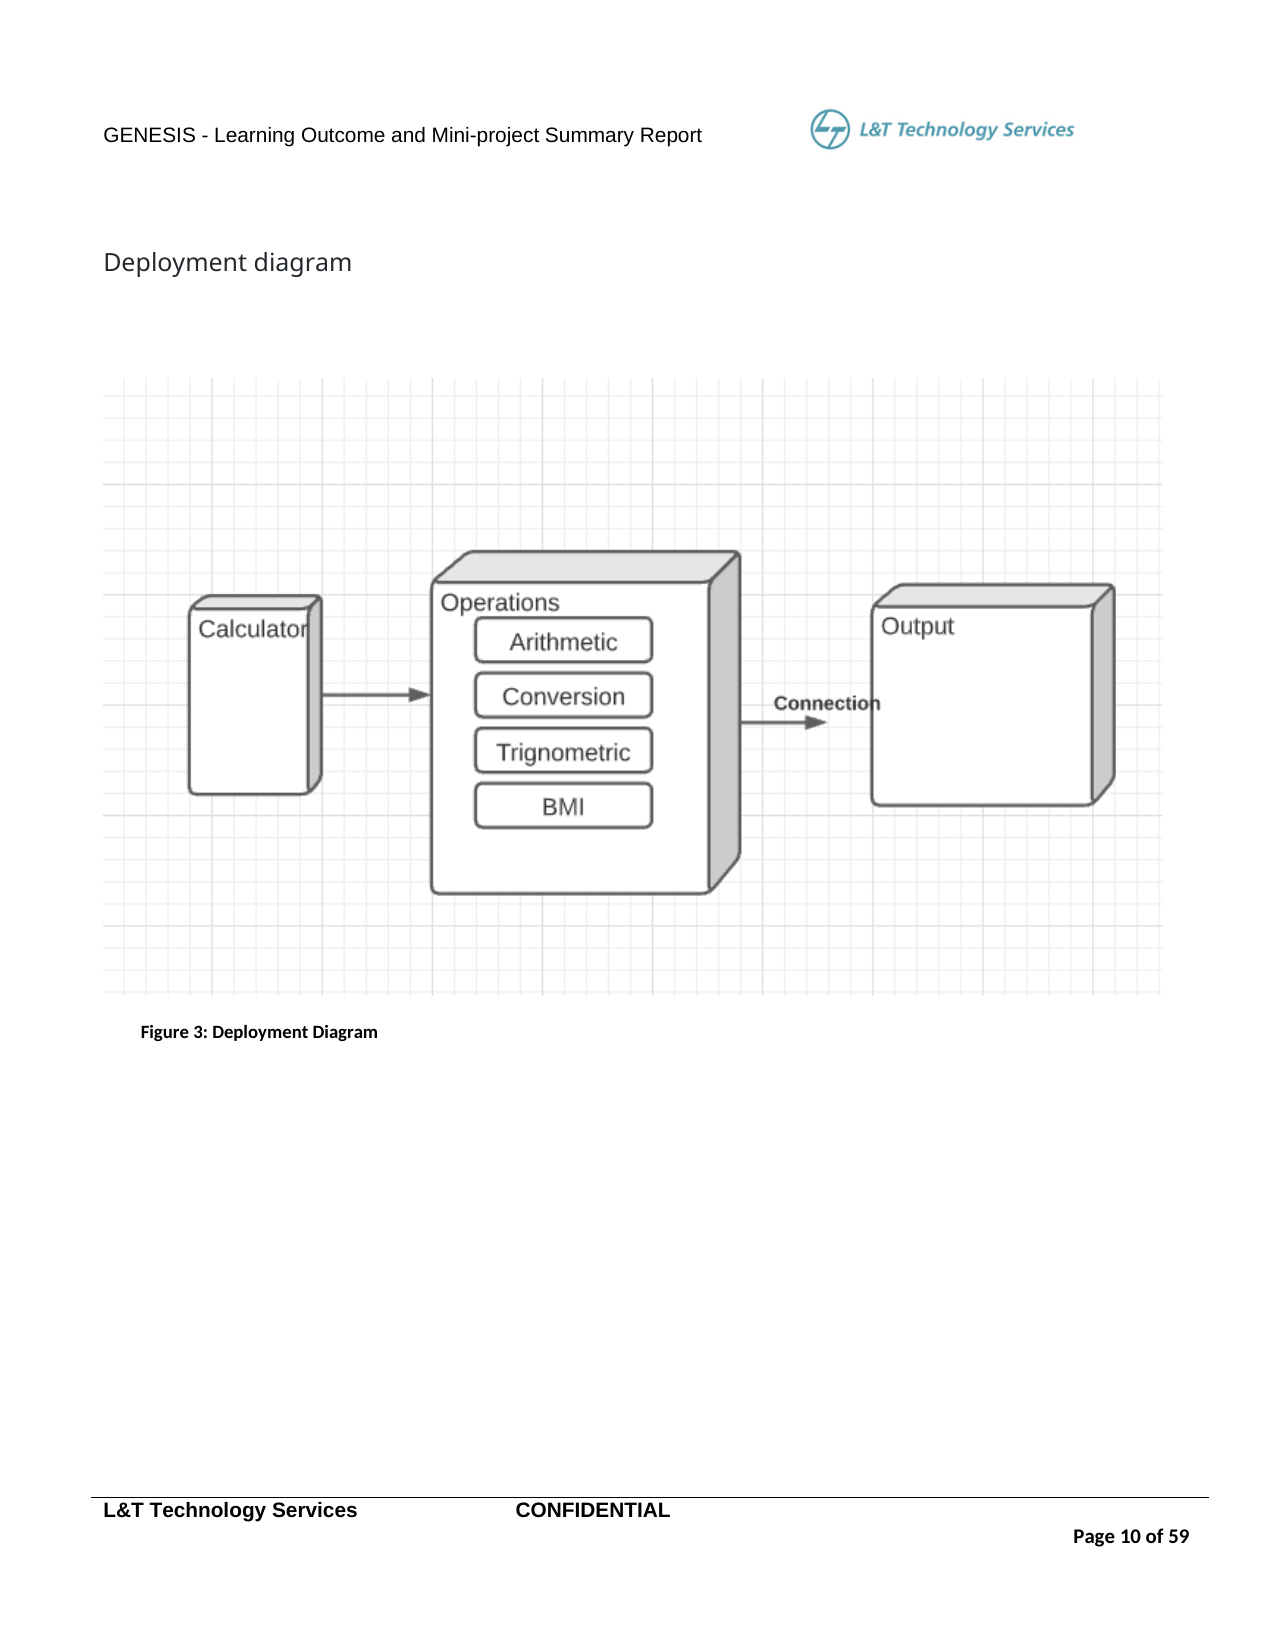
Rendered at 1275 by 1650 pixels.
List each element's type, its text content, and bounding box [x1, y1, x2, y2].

text Deployment diagram [103, 245, 1162, 279]
picture [103, 378, 1163, 996]
text Figure 3: Deployment Diagram [103, 1020, 1162, 1043]
picture [808, 98, 1075, 162]
